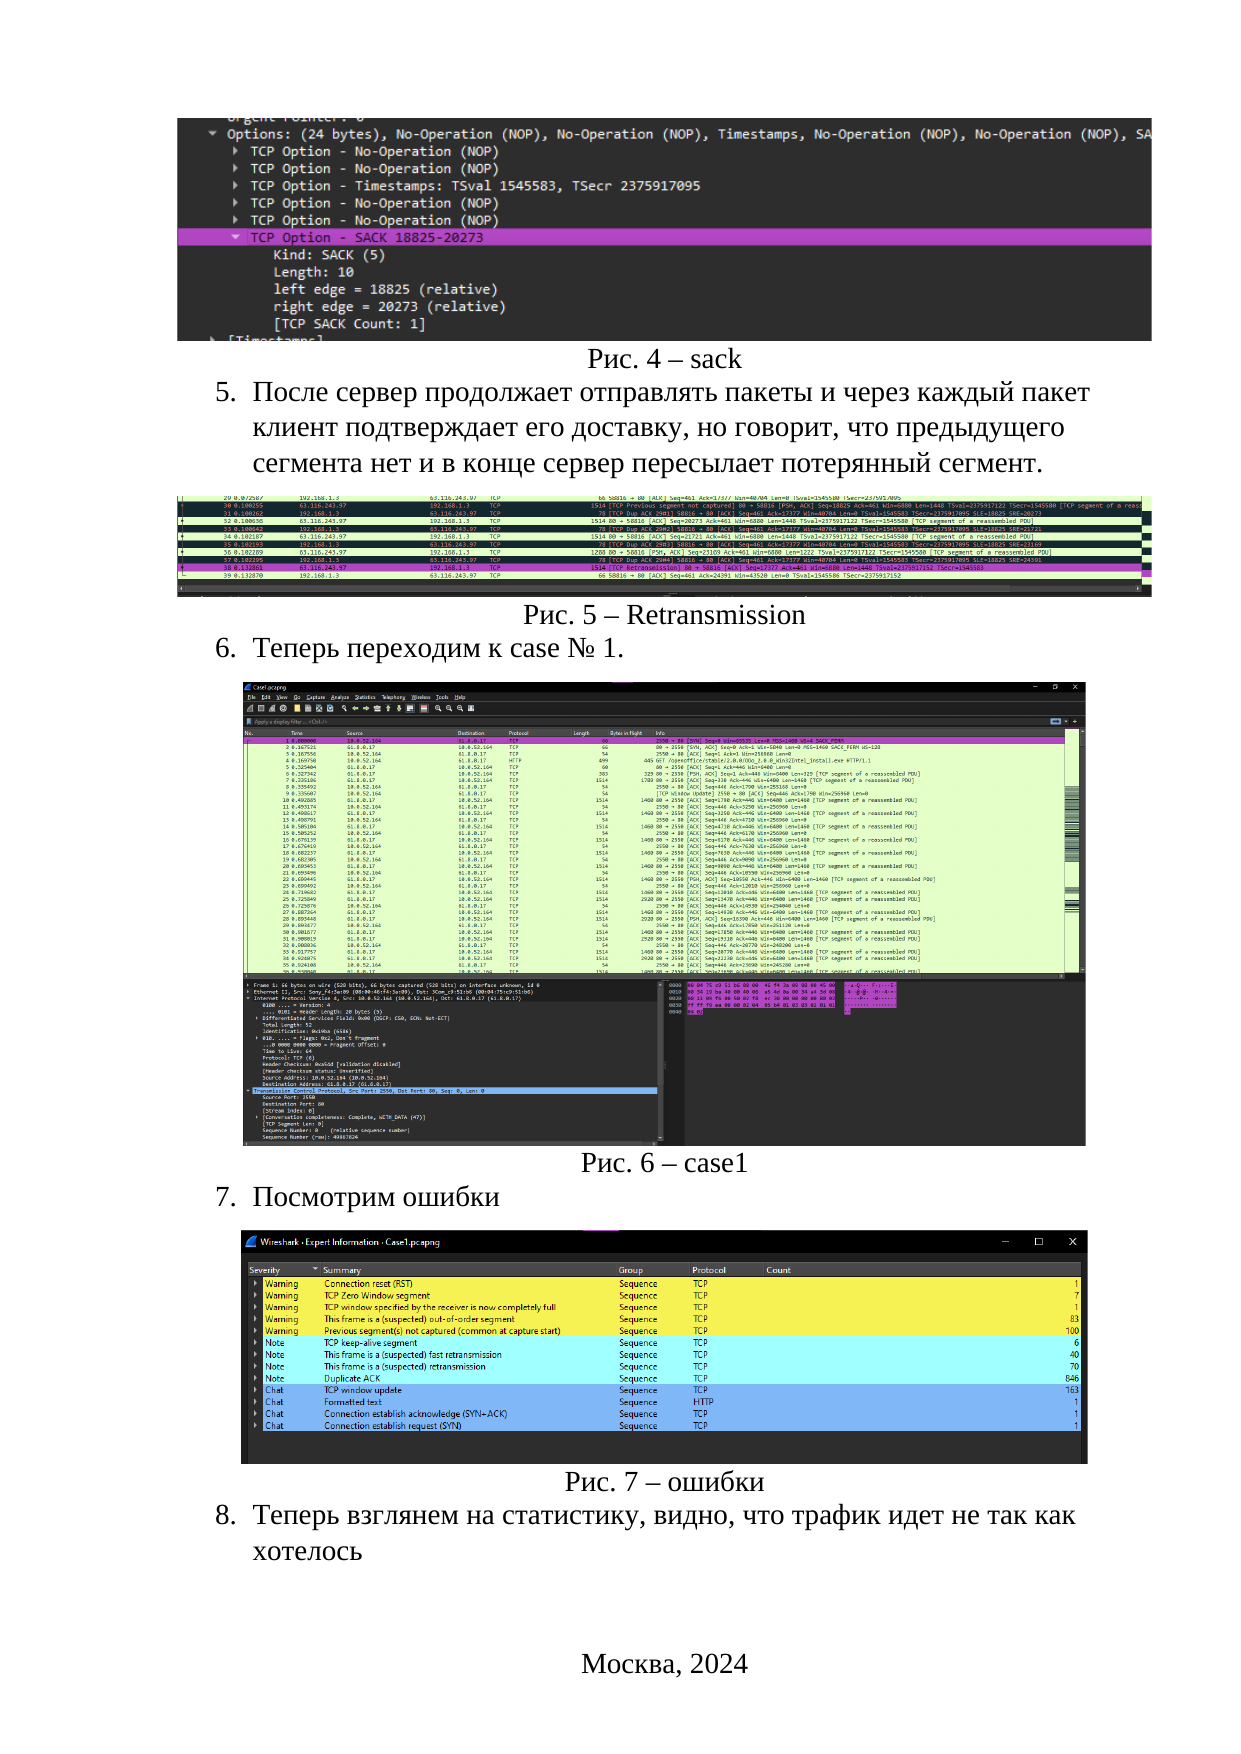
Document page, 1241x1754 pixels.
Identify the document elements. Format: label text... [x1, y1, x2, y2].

list Теперь взглянем на статистику, видно, что трафик идет не так как хотелось [215, 1497, 1152, 1566]
picture [177, 496, 1152, 597]
picture [177, 118, 1152, 341]
text Рис. 4 – sack [177, 341, 1152, 374]
list Посмотрим ошибки [215, 1179, 1152, 1212]
text Рис. 7 – ошибки [177, 1464, 1152, 1497]
picture [241, 1230, 1088, 1464]
list После сервер продолжает отправлять пакеты и через каждый пакет клиент подтверждает его доставку, но говорит, что предыдущего сегмента нет и в конце сервер пересылает потерянный сегмент. [215, 374, 1152, 478]
text Рис. 5 – Retransmission [177, 597, 1152, 631]
list Теперь переходим к case № 1. [215, 631, 1152, 664]
picture [243, 682, 1086, 1146]
text Рис. 6 – case1 [177, 1145, 1152, 1179]
